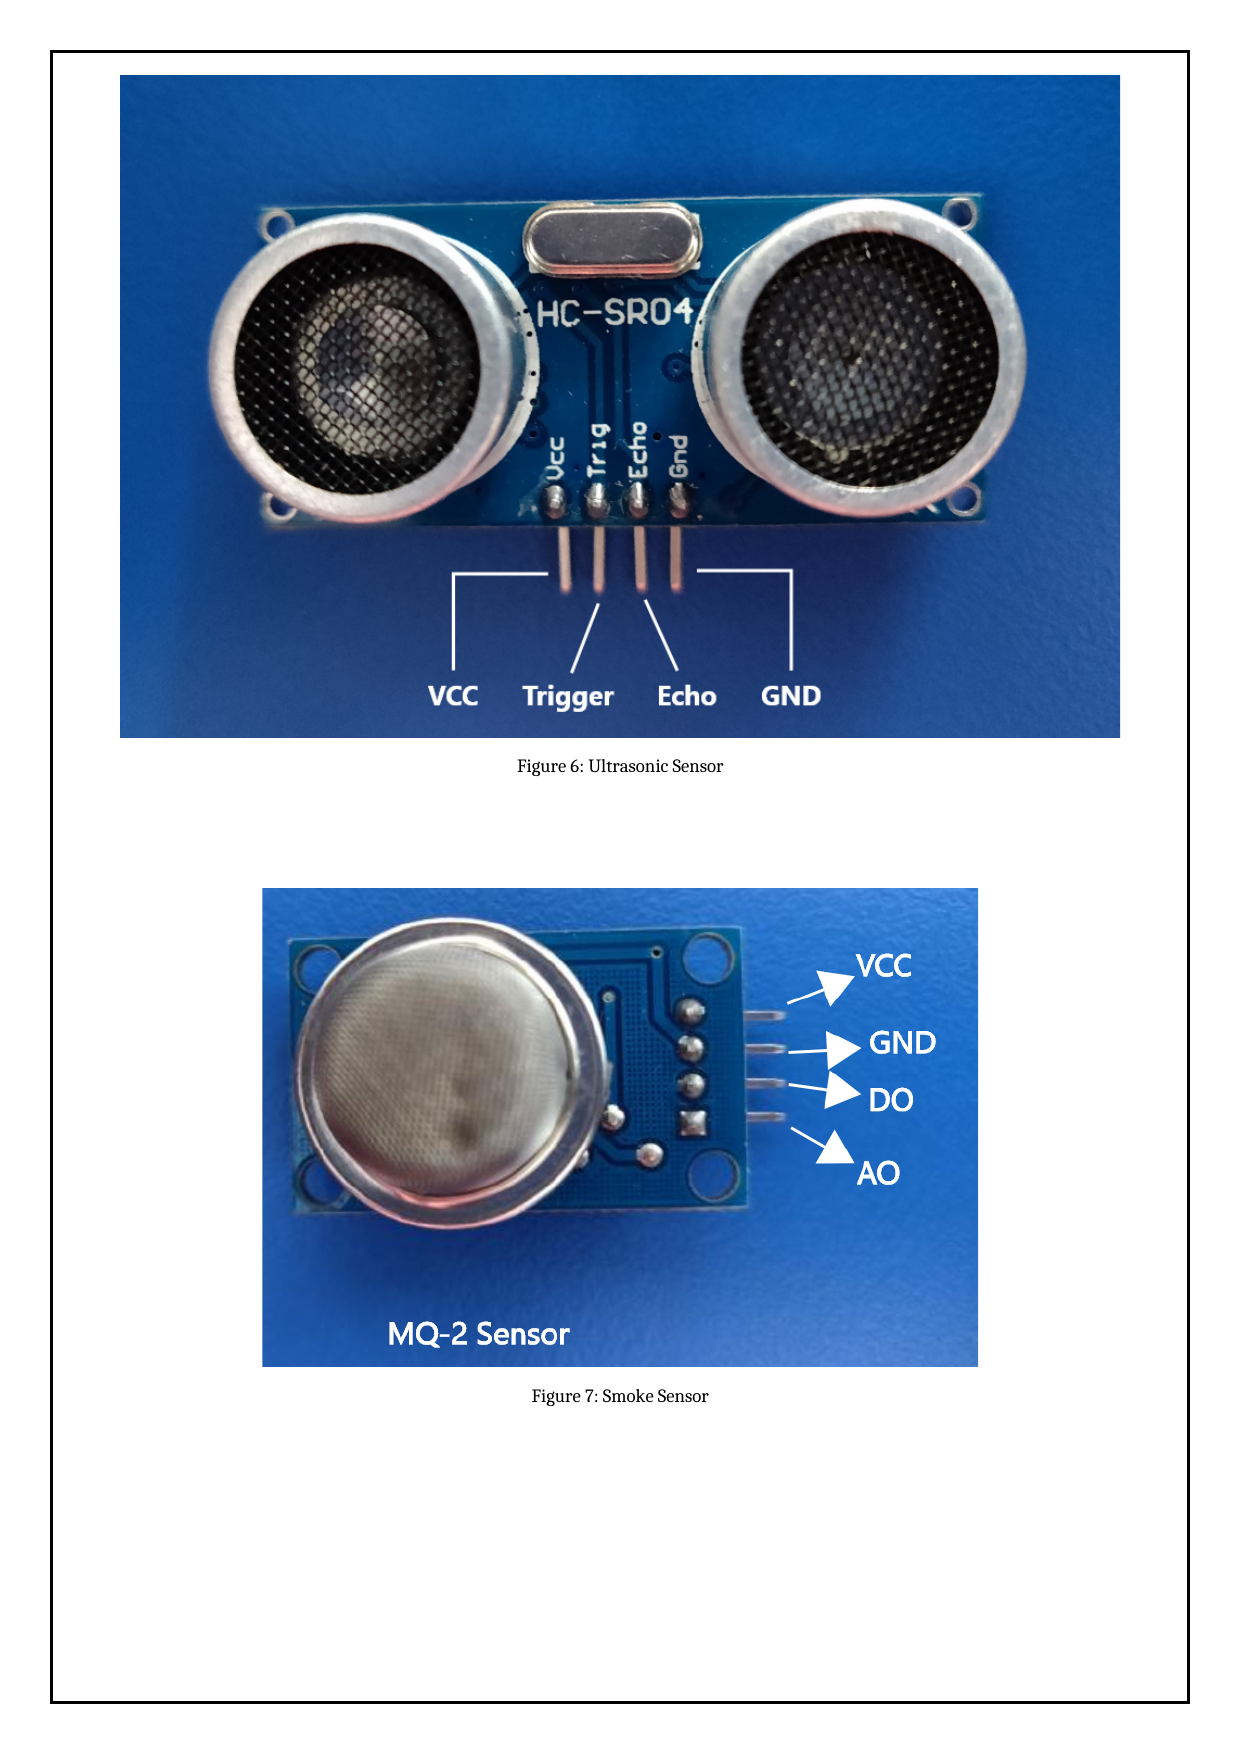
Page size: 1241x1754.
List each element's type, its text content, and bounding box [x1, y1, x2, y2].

picture [120, 75, 1121, 738]
picture [262, 888, 979, 1367]
text Figure 7: Smoke Sensor [120, 1385, 1120, 1407]
text Figure 6: Ultrasonic Sensor [120, 756, 1120, 777]
